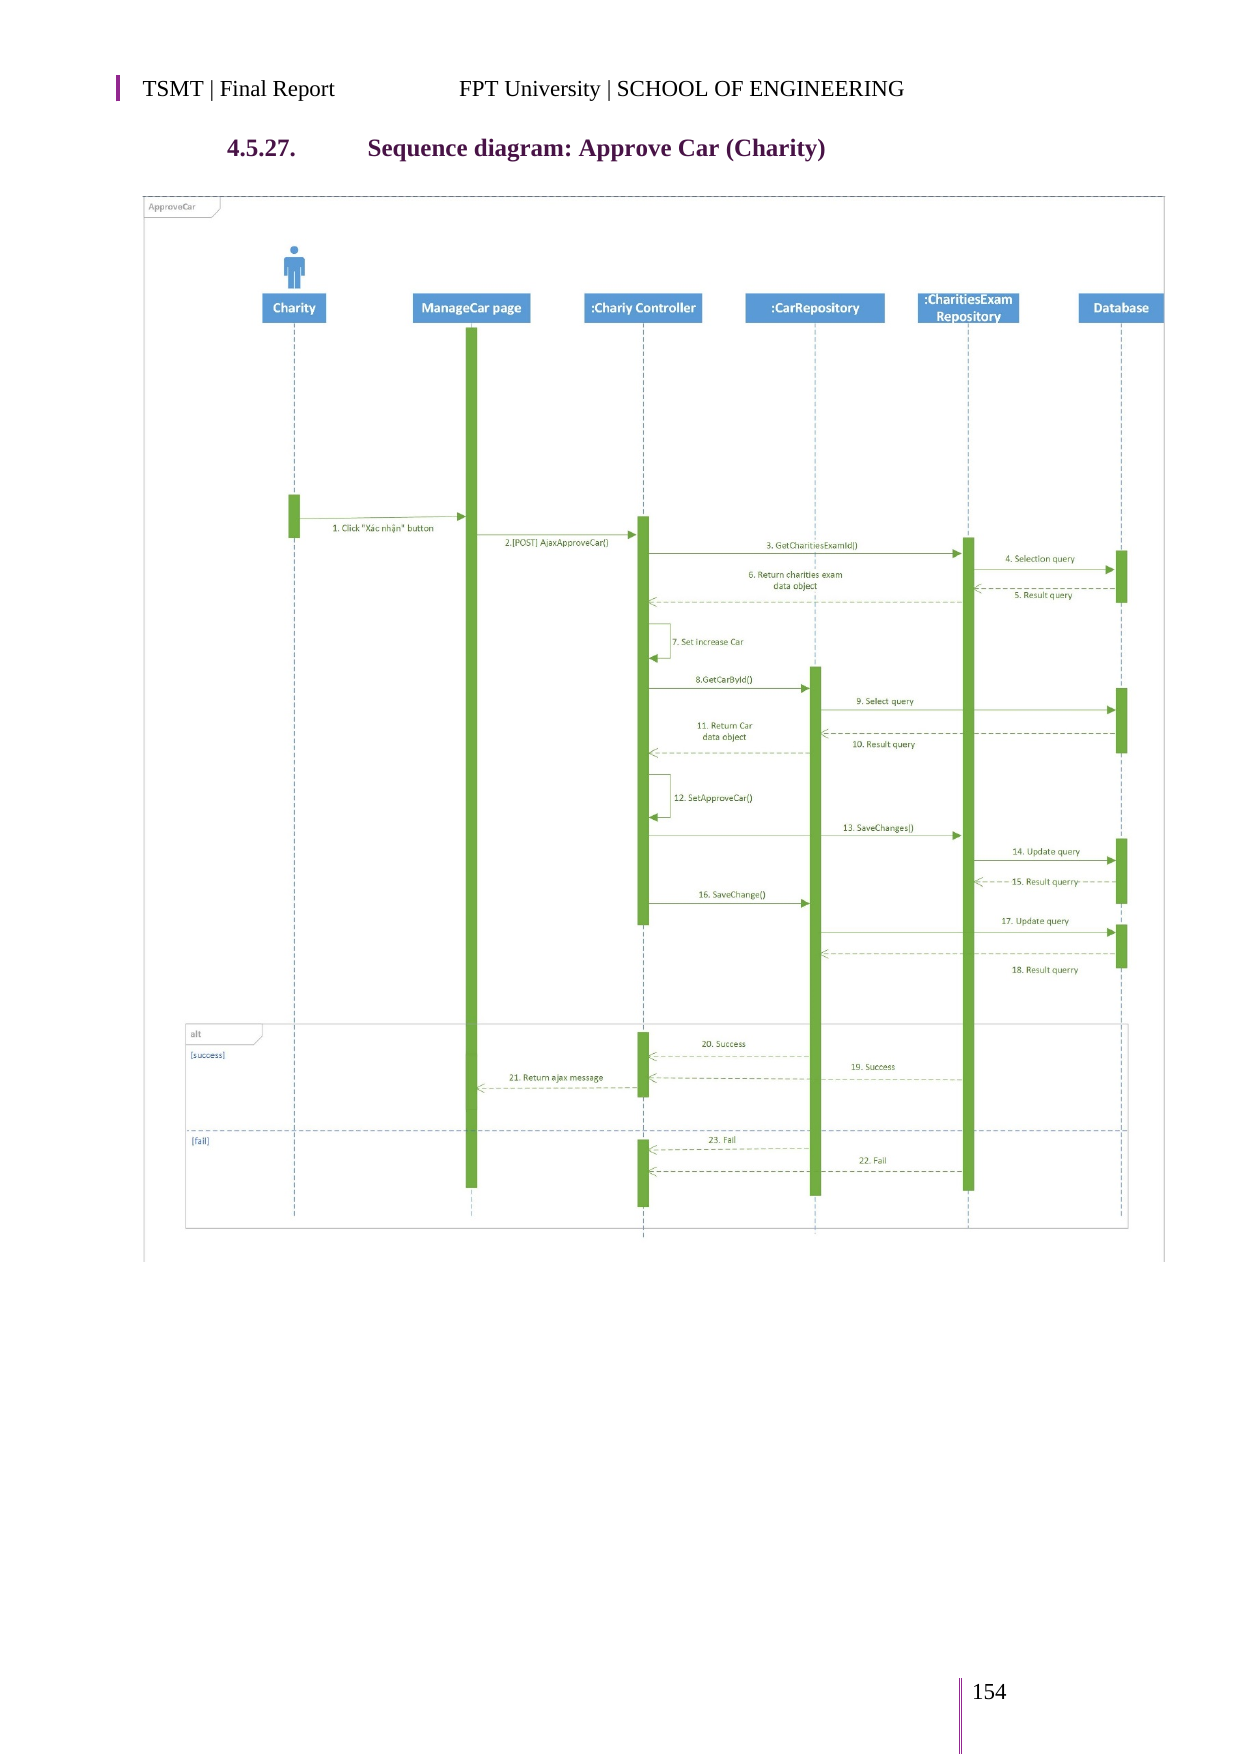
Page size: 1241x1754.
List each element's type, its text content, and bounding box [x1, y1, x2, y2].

picture [142, 196, 1166, 1262]
subtitle Sequence diagram: Approve Car (Charity) [227, 133, 1165, 161]
